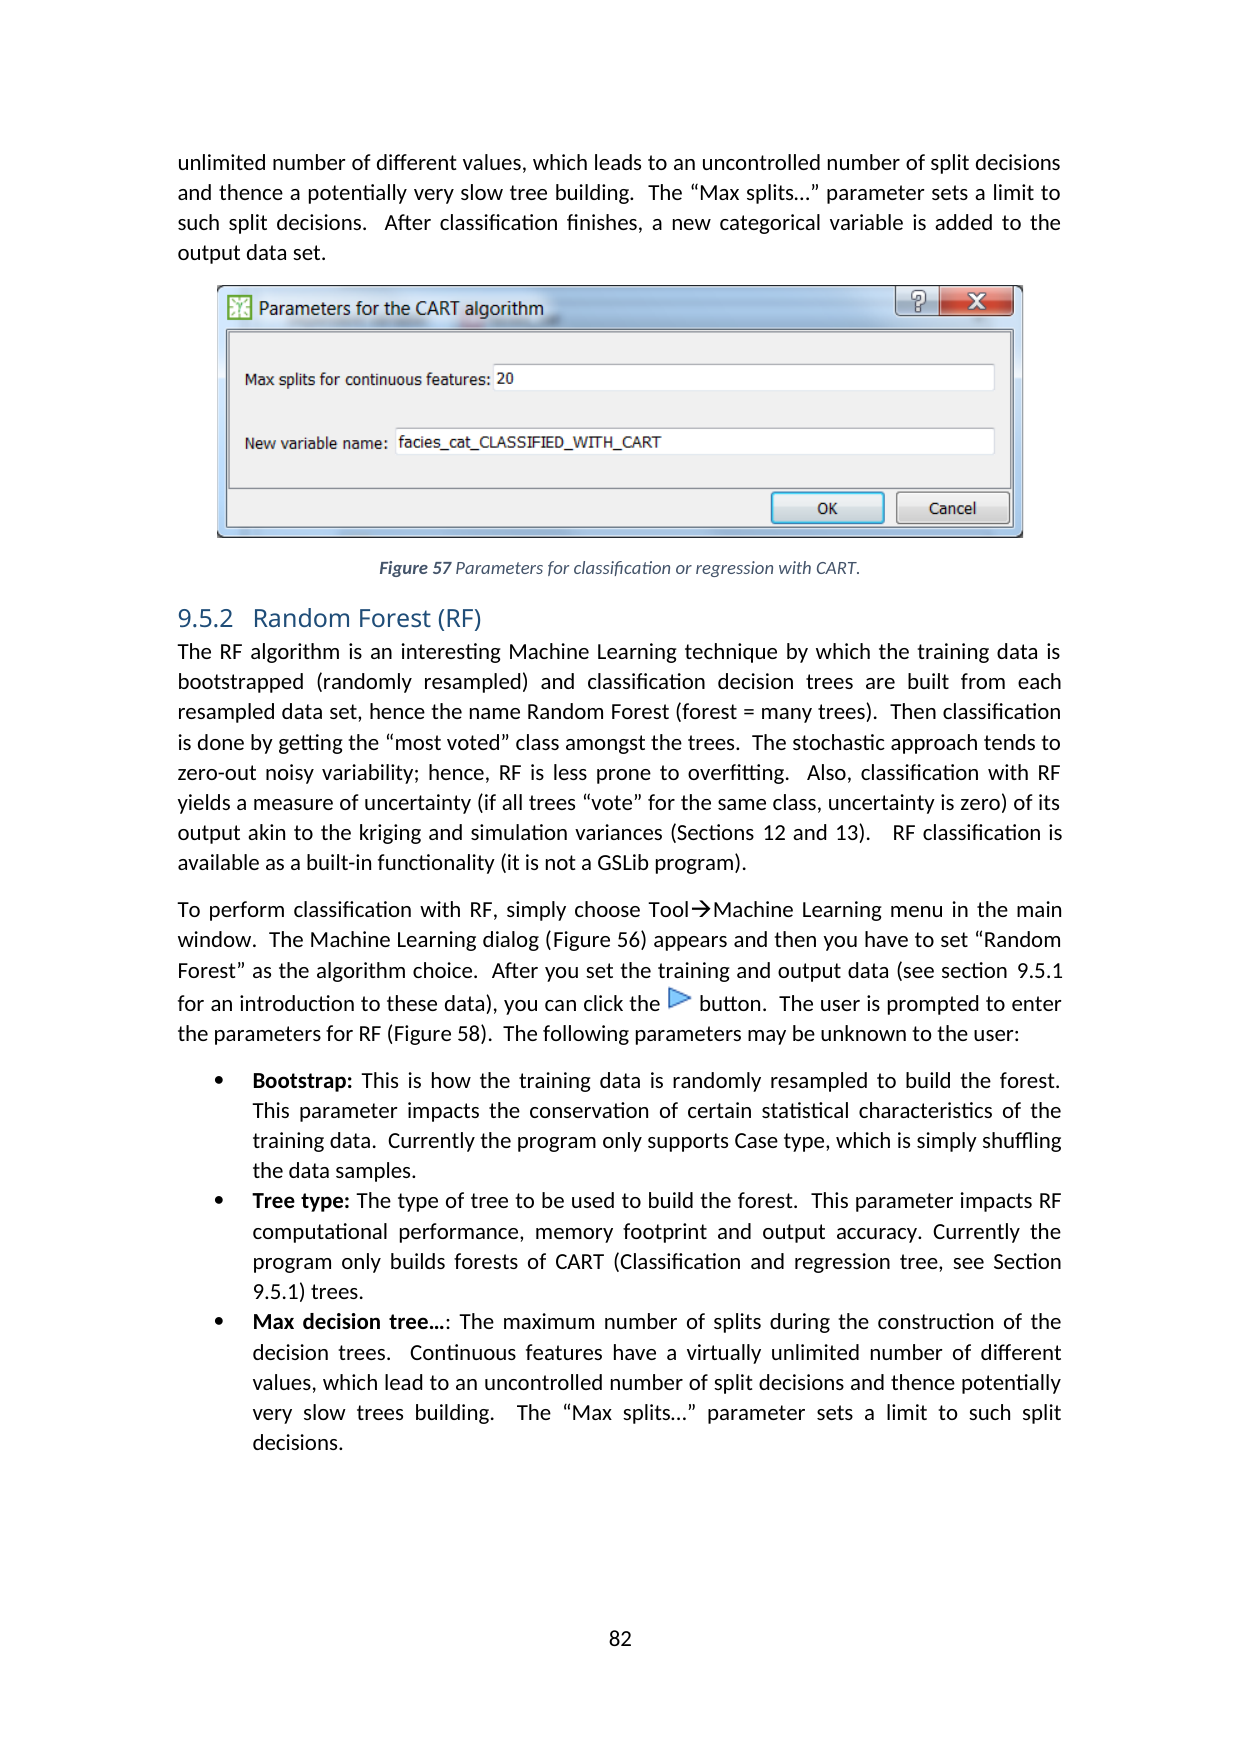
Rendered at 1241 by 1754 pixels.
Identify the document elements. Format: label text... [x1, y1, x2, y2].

text Figure 57 Parameters for classification or regression with CART. [177, 556, 1063, 579]
list Bootstrap: This is how the training data is randomly resampled to build the forest. This parameter impacts the conservation of certain statistical characteristics of the training data. Currently the program only supports Case type, which is simply shuffling the data samples. [215, 1066, 1063, 1184]
text The RF algorithm is an interesting Machine Learning technique by which the training data is bootstrapped (randomly resampled) and classification decision trees are built from each resampled data set, hence the name Random Forest (forest = many trees). Then classification is done by getting the “most voted” class amongst the trees. The stochastic approach tends to zero-out noisy variability; hence, RF is less prone to overfitting. Also, classification with RF yields a measure of uncertainty (if all trees “vote” for the same class, uncertainty is zero) of its output akin to the kriging and simulation variances (Sections 12 and 13). RF classification is available as a built-in functionality (it is not a GSLib program). [177, 637, 1063, 876]
subtitle Random Forest (RF) [177, 600, 1063, 634]
list Max decision tree…: The maximum number of splits during the construction of the decision trees. Continuous features have a virtually unlimited number of different values, which lead to an uncontrolled number of split decisions and thence potentially very slow trees building. The “Max splits…” parameter sets a limit to such split decisions. [215, 1307, 1063, 1456]
list Tree type: The type of tree to be used to build the forest. This parameter impacts RF computational performance, memory footprint and output accuracy. Currently the program only builds forests of CART (Classification and regression tree, see Section 9.5.1) trees. [215, 1187, 1063, 1305]
picture [217, 285, 1024, 538]
picture [667, 986, 693, 1011]
text To perform classification with RF, simply choose ToolMachine Learning menu in the main window. The Machine Learning dialog (Figure 52) appears and then you have to set “Random Forest” as the algorithm choice. After you set the training and output data (see section 9.5.1 for an introduction to these data), you can click the button. The user is prompted to enter the parameters for RF (Figure 54). The following parameters may be unknown to the user: [177, 895, 1063, 1047]
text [177, 148, 1063, 266]
